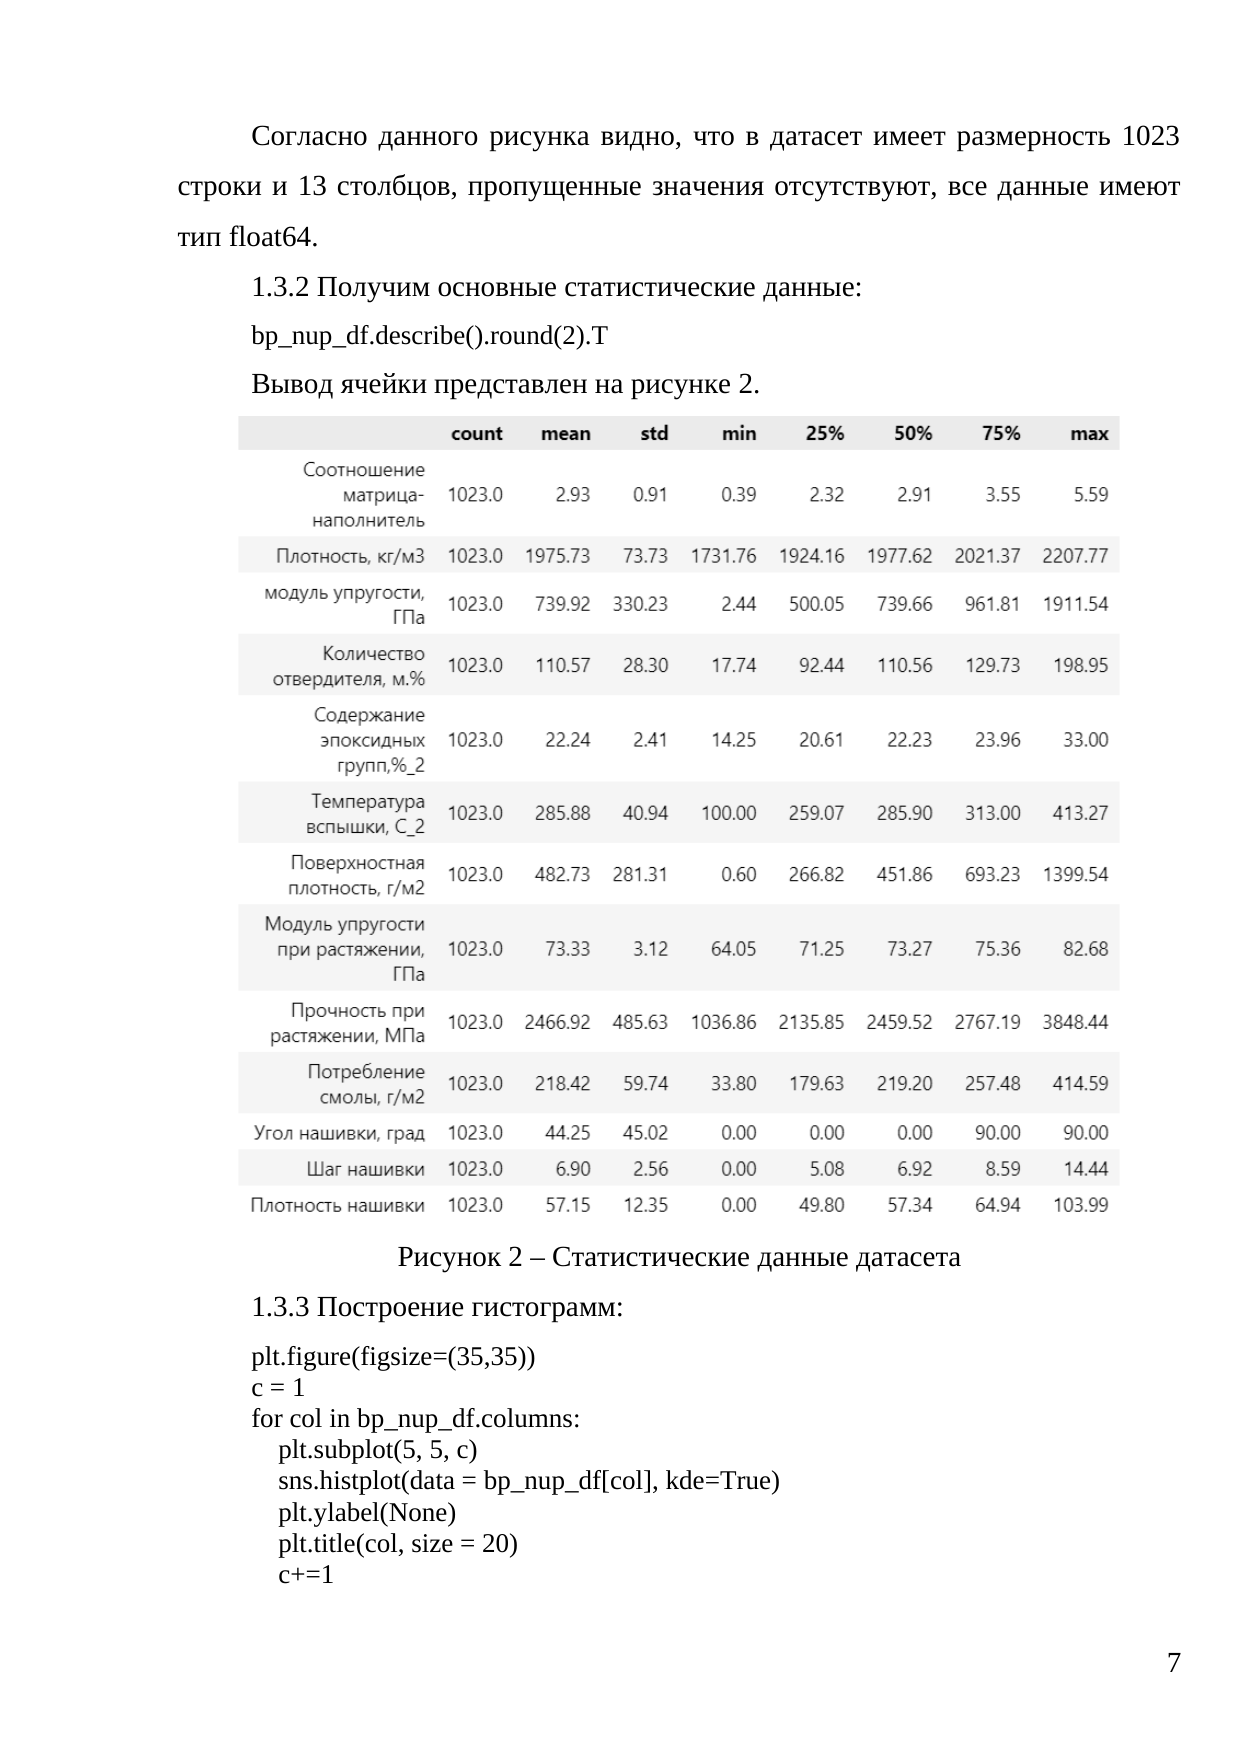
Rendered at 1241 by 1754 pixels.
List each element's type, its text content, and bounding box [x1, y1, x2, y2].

text 1.3.2 Получим основные статистические данные: [177, 269, 1181, 303]
text Рисунок 2 – Статистические данные датасета [177, 1239, 1181, 1273]
text plt.figure(figsize=(35,35)) [177, 1340, 1181, 1371]
text 1.3.3 Построение гистограмм: [177, 1289, 1181, 1323]
text for col in bp_nup_df.columns: [177, 1402, 1181, 1433]
picture [238, 416, 1121, 1223]
text plt.title(col, size = 20) [177, 1527, 1181, 1558]
text plt.ylabel(None) [177, 1496, 1181, 1527]
text Согласно данного рисунка видно, что в датасет имеет размерность 1023 строки и 13 столбцов, пропущенные значения отсутствуют, все данные имеют тип float64. [177, 118, 1181, 252]
text c = 1 [177, 1371, 1181, 1402]
text plt.subplot(5, 5, c) [177, 1433, 1181, 1464]
text c+=1 [177, 1558, 1181, 1589]
text Вывод ячейки представлен на рисунке 2. [177, 366, 1181, 399]
text sns.histplot(data = bp_nup_df[col], kde=True) [177, 1464, 1181, 1496]
text bp_nup_df.describe().round(2).T [177, 319, 1181, 351]
